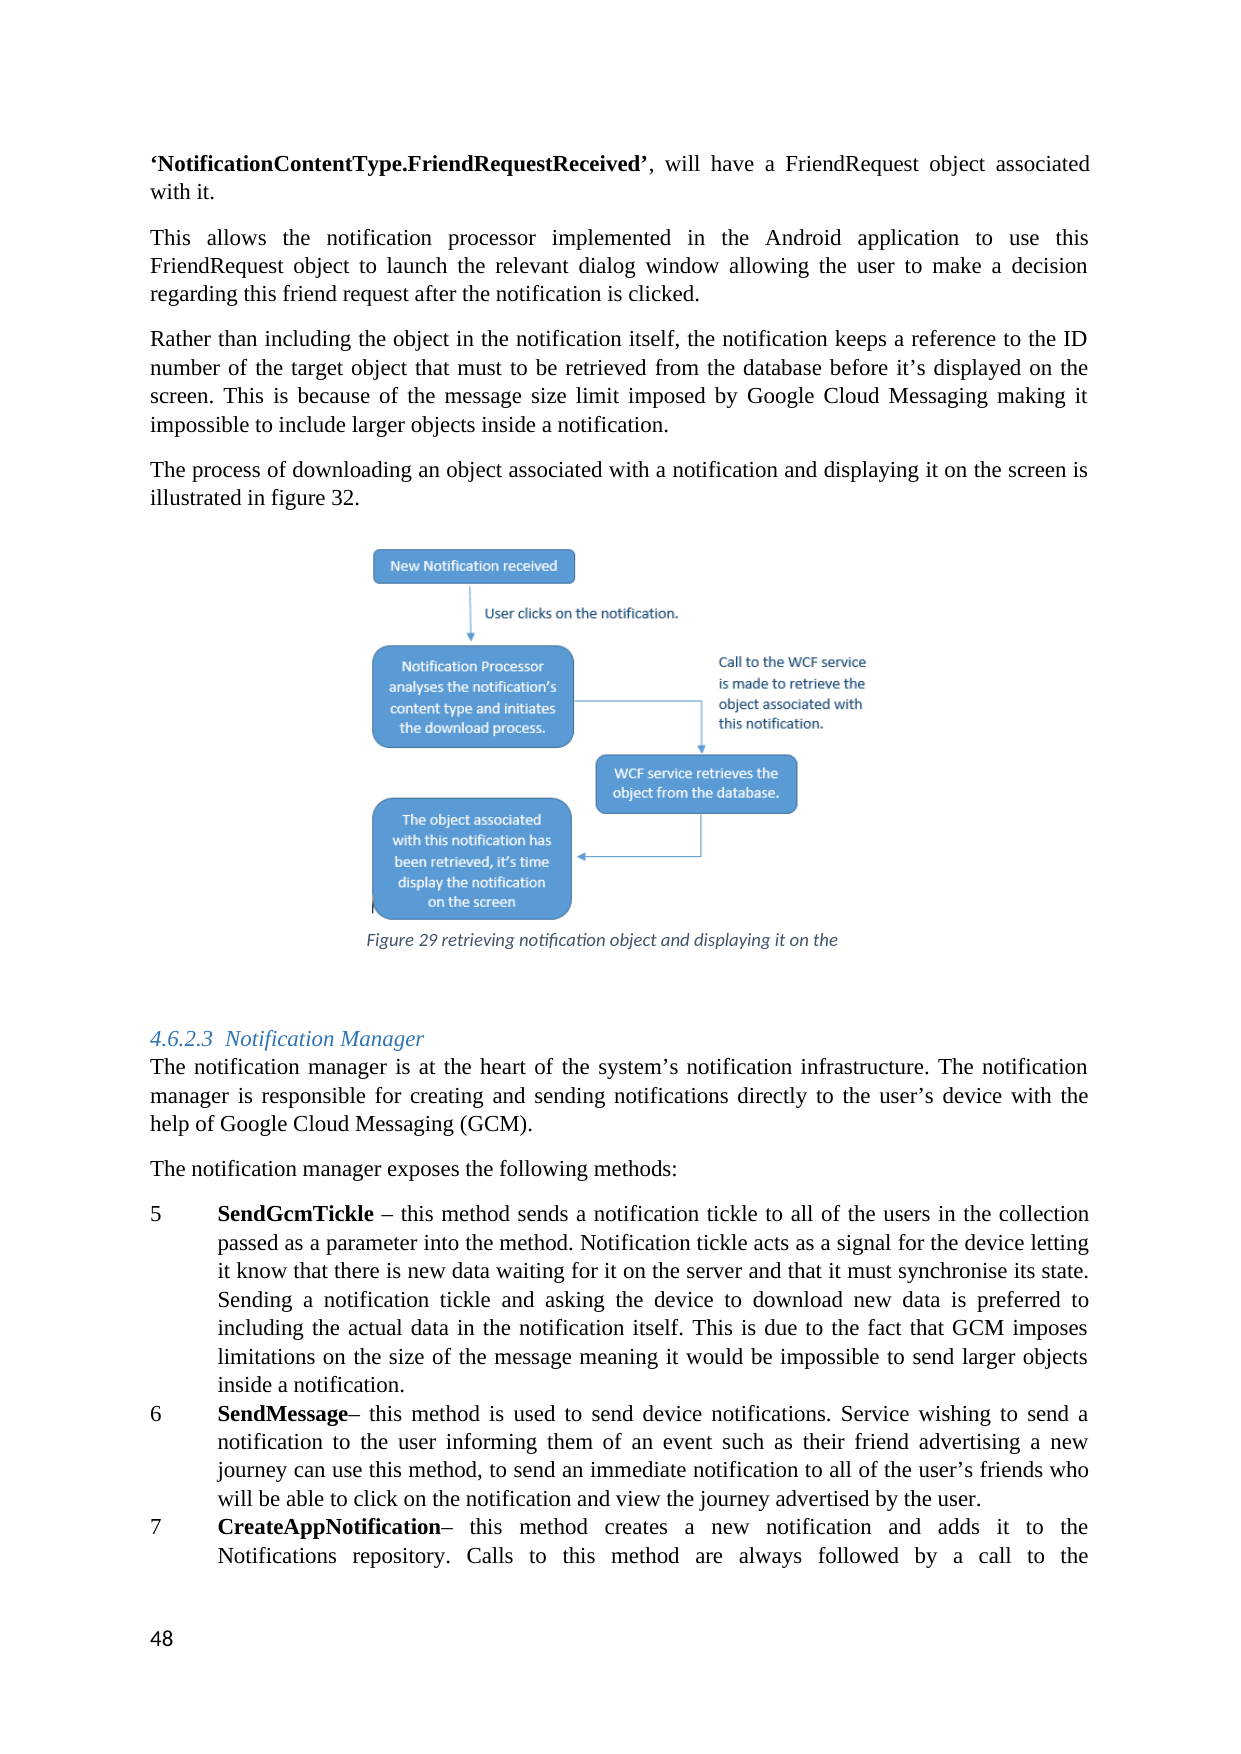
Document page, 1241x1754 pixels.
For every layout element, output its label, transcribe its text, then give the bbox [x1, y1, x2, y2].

list SendMessage– this method is used to send device notifications. Service wishing to send a notification to the user informing them of an event such as their friend advertising a new journey can use this method, to send an immediate notification to all of the user’s friends who will be able to click on the notification and view the journey advertised by the user. [150, 1399, 1090, 1511]
text Rather than including the object in the notification itself, the notification keeps a reference to the ID number of the target object that must to be retrieved from the database before it’s displayed on the screen. This is because of the message size limit imposed by Google Cloud Messaging making it impossible to include larger objects inside a notification. [150, 326, 1090, 437]
picture [369, 546, 872, 922]
subtitle Notification Manager [150, 1025, 1090, 1051]
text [150, 150, 1090, 205]
text This allows the notification processor implemented in the Android application to use this FriendRequest object to launch the relevant dialog window allowing the user to make a decision regarding this friend request after the notification is clicked. [150, 223, 1090, 307]
text The notification manager exposes the following methods: [150, 1155, 1090, 1182]
list SendGcmTickle – this method sends a notification tickle to all of the users in the collection passed as a parameter into the method. Notification tickle acts as a signal for the device letting it know that there is new data waiting for it on the server and that it must synchronise its state. Sending a notification tickle and asking the device to download new data is preferred to including the actual data in the notification itself. This is due to the fact that GCM imposes limitations on the size of the message meaning it would be impossible to send larger objects inside a notification. [150, 1201, 1090, 1397]
text The notification manager is at the heart of the system’s notification infrastructure. The notification manager is responsible for creating and sending notifications directly to the user’s device with the help of Google Cloud Messaging (GCM). [150, 1053, 1090, 1137]
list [150, 1513, 1090, 1568]
text The process of downloading an object associated with a notification and displaying it on the screen is illustrated in figure 32. [150, 456, 1090, 511]
